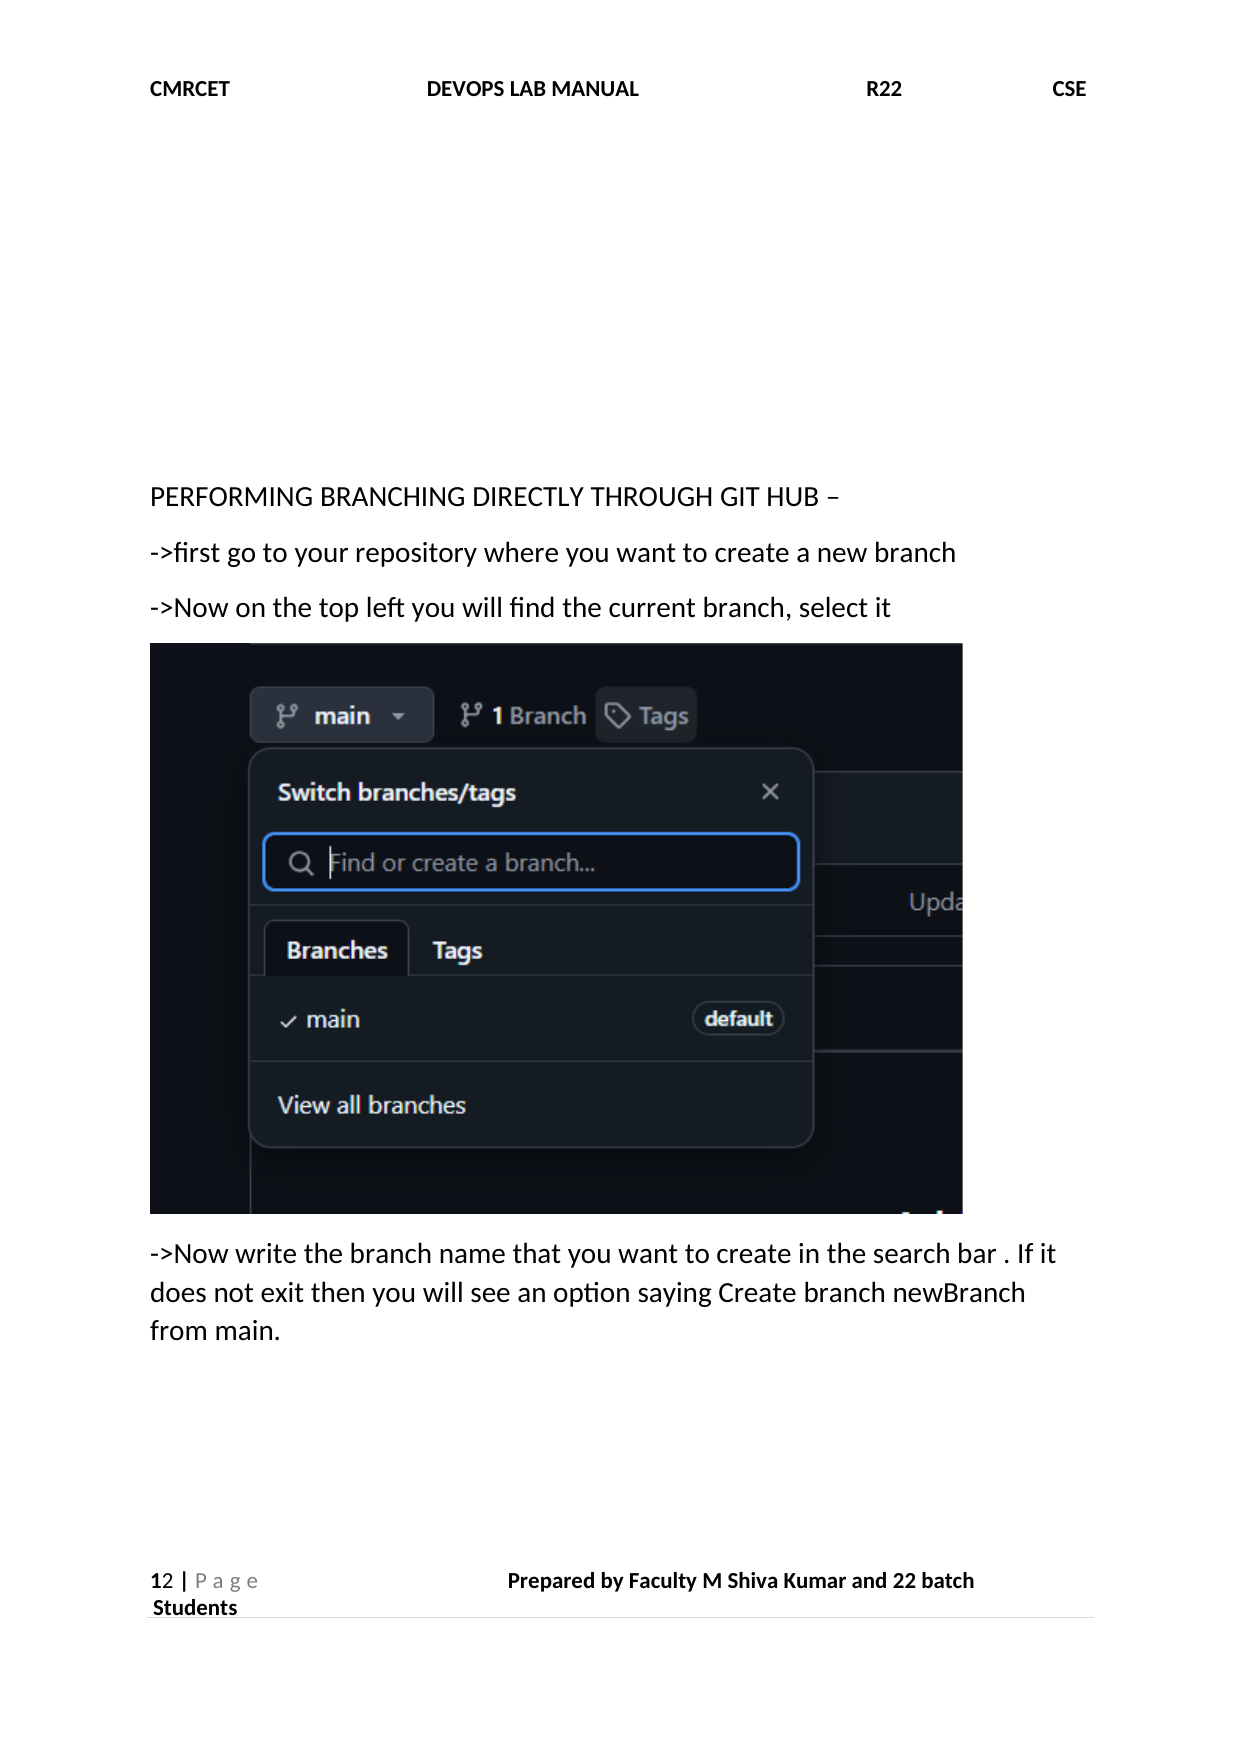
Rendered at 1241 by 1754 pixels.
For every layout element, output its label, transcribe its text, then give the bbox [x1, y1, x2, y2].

picture [150, 643, 963, 1214]
text ->first go to your repository where you want to create a new branch [150, 534, 1182, 569]
text PERFORMING BRANCHING DIRECTLY THROUGH GIT HUB – [150, 478, 1182, 514]
text ->Now on the top left you will find the current branch, select it [150, 589, 1182, 624]
